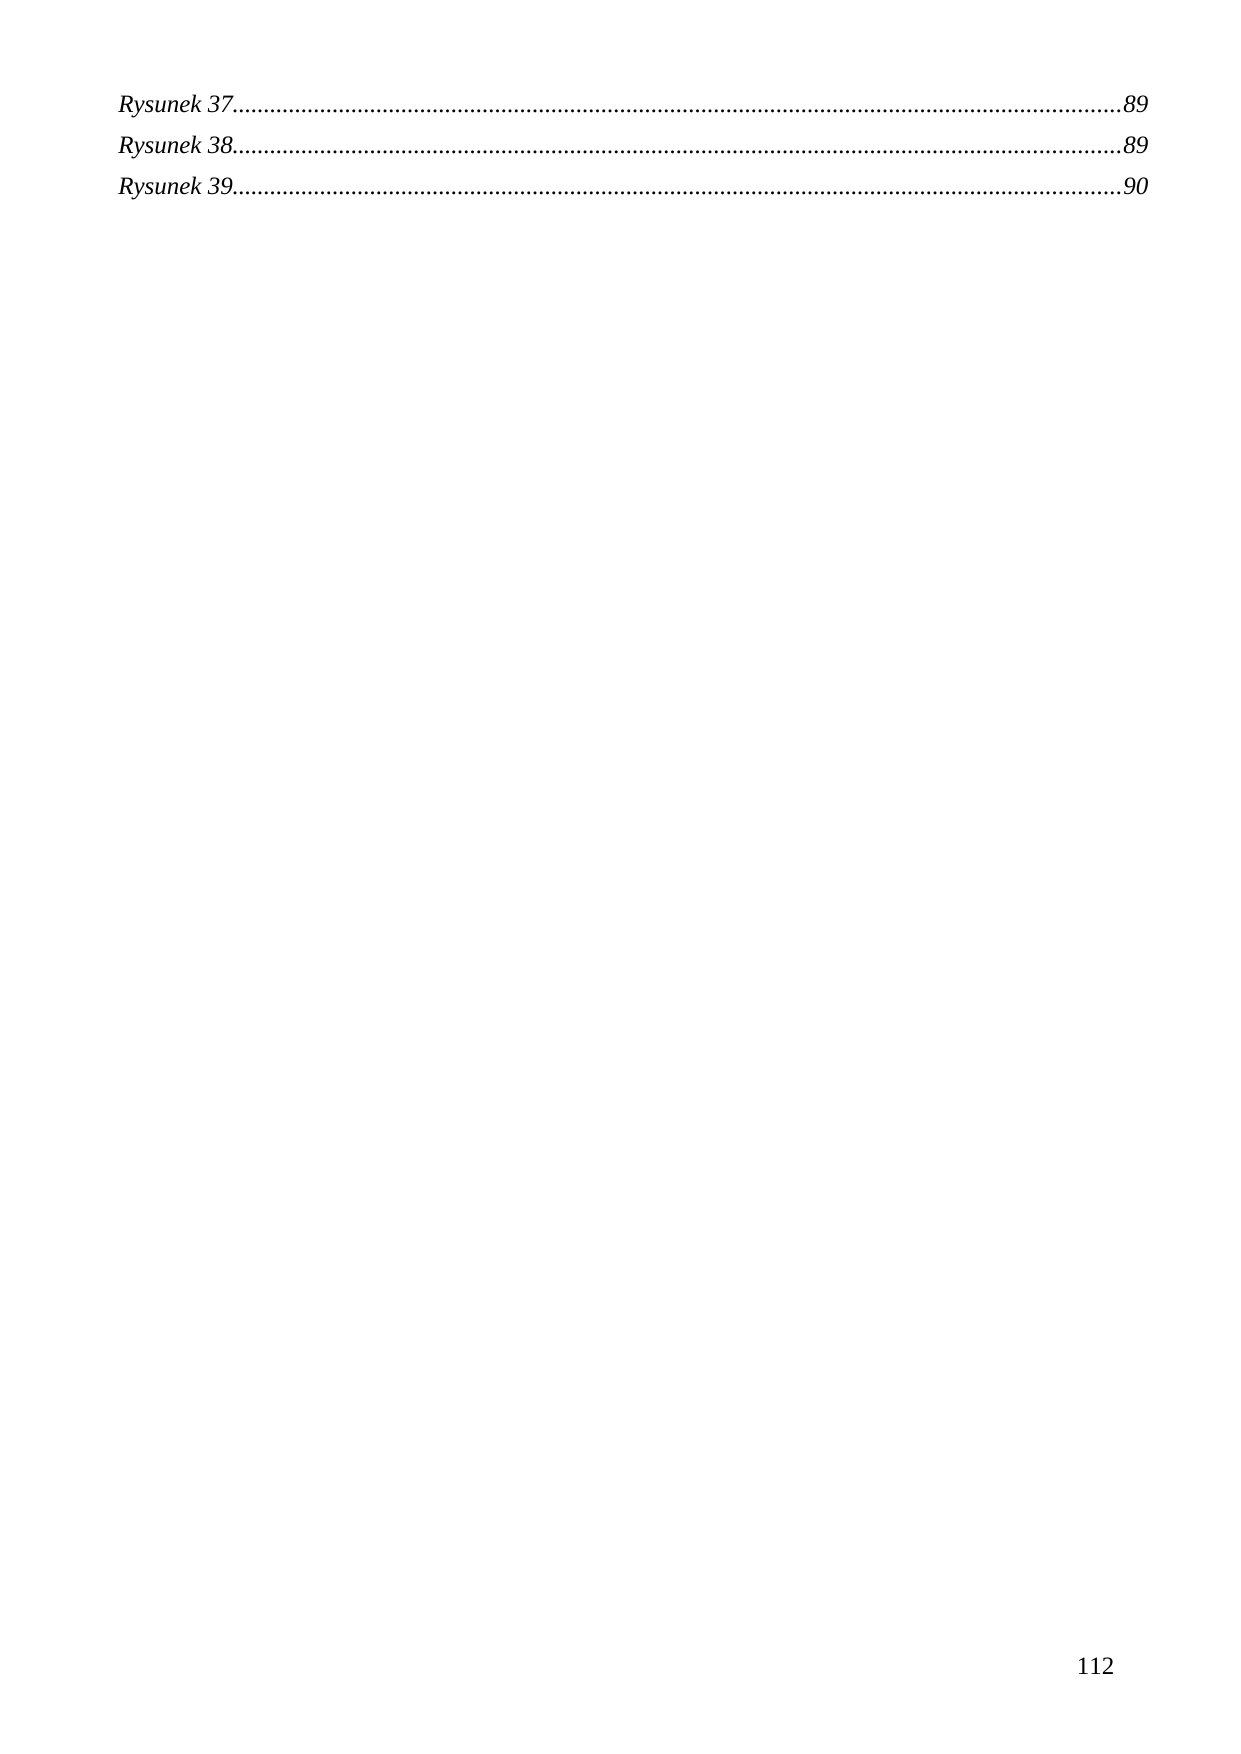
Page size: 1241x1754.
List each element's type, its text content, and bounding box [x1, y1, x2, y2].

text Rysunek 38 89 [118, 130, 1152, 159]
text Rysunek 39 90 [118, 171, 1152, 200]
text Rysunek 37 89 [118, 89, 1152, 117]
